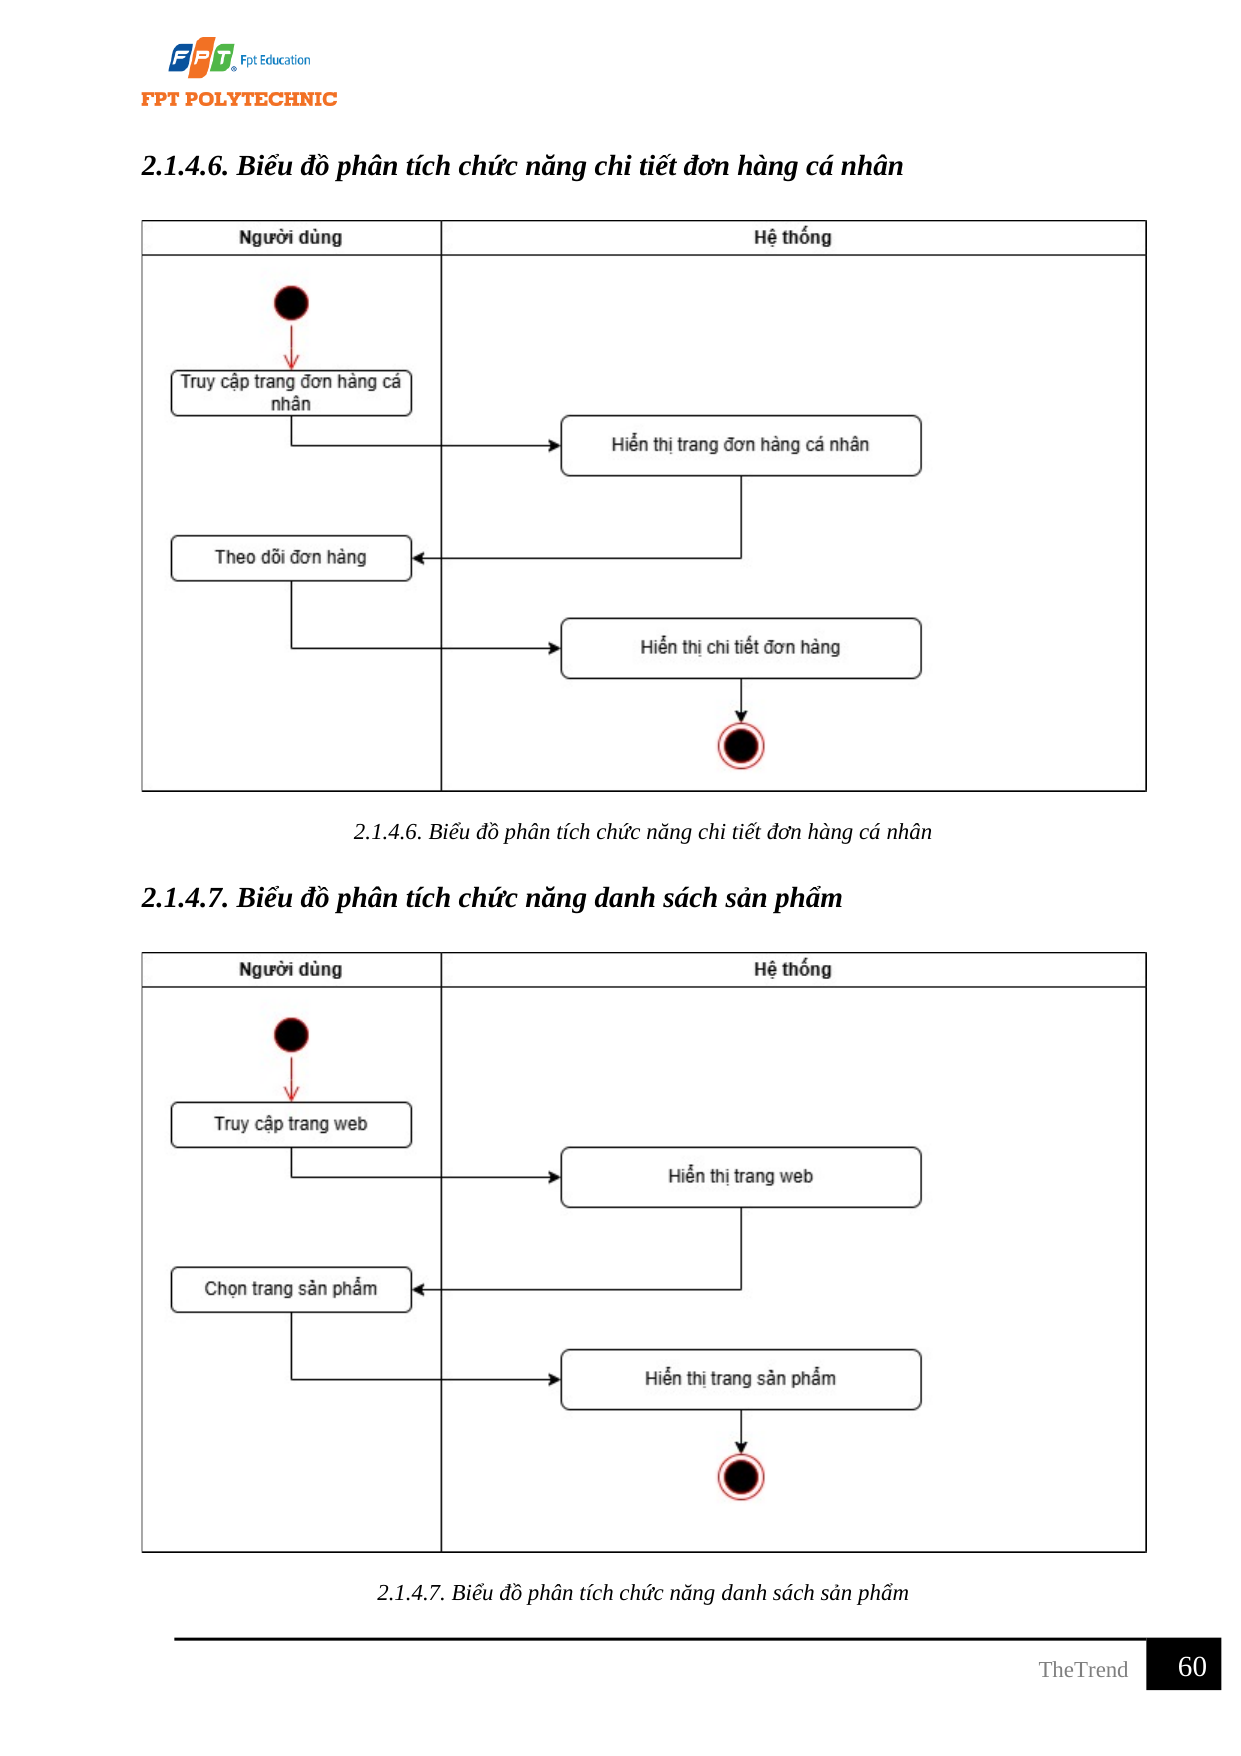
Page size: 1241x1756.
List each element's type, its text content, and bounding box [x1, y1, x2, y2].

text 2.1.4.6. Biểu đồ phân tích chức năng chi tiết đơn hàng cá nhân [142, 818, 1146, 844]
picture [141, 220, 1147, 792]
picture [141, 37, 337, 106]
subtitle 2.1.4.7. Biểu đồ phân tích chức năng danh sách sản phẩm [142, 880, 1146, 913]
text 2.1.4.7. Biểu đồ phân tích chức năng danh sách sản phẩm [142, 1579, 1146, 1606]
picture [141, 952, 1147, 1553]
subtitle 2.1.4.6. Biểu đồ phân tích chức năng chi tiết đơn hàng cá nhân [142, 148, 1146, 182]
